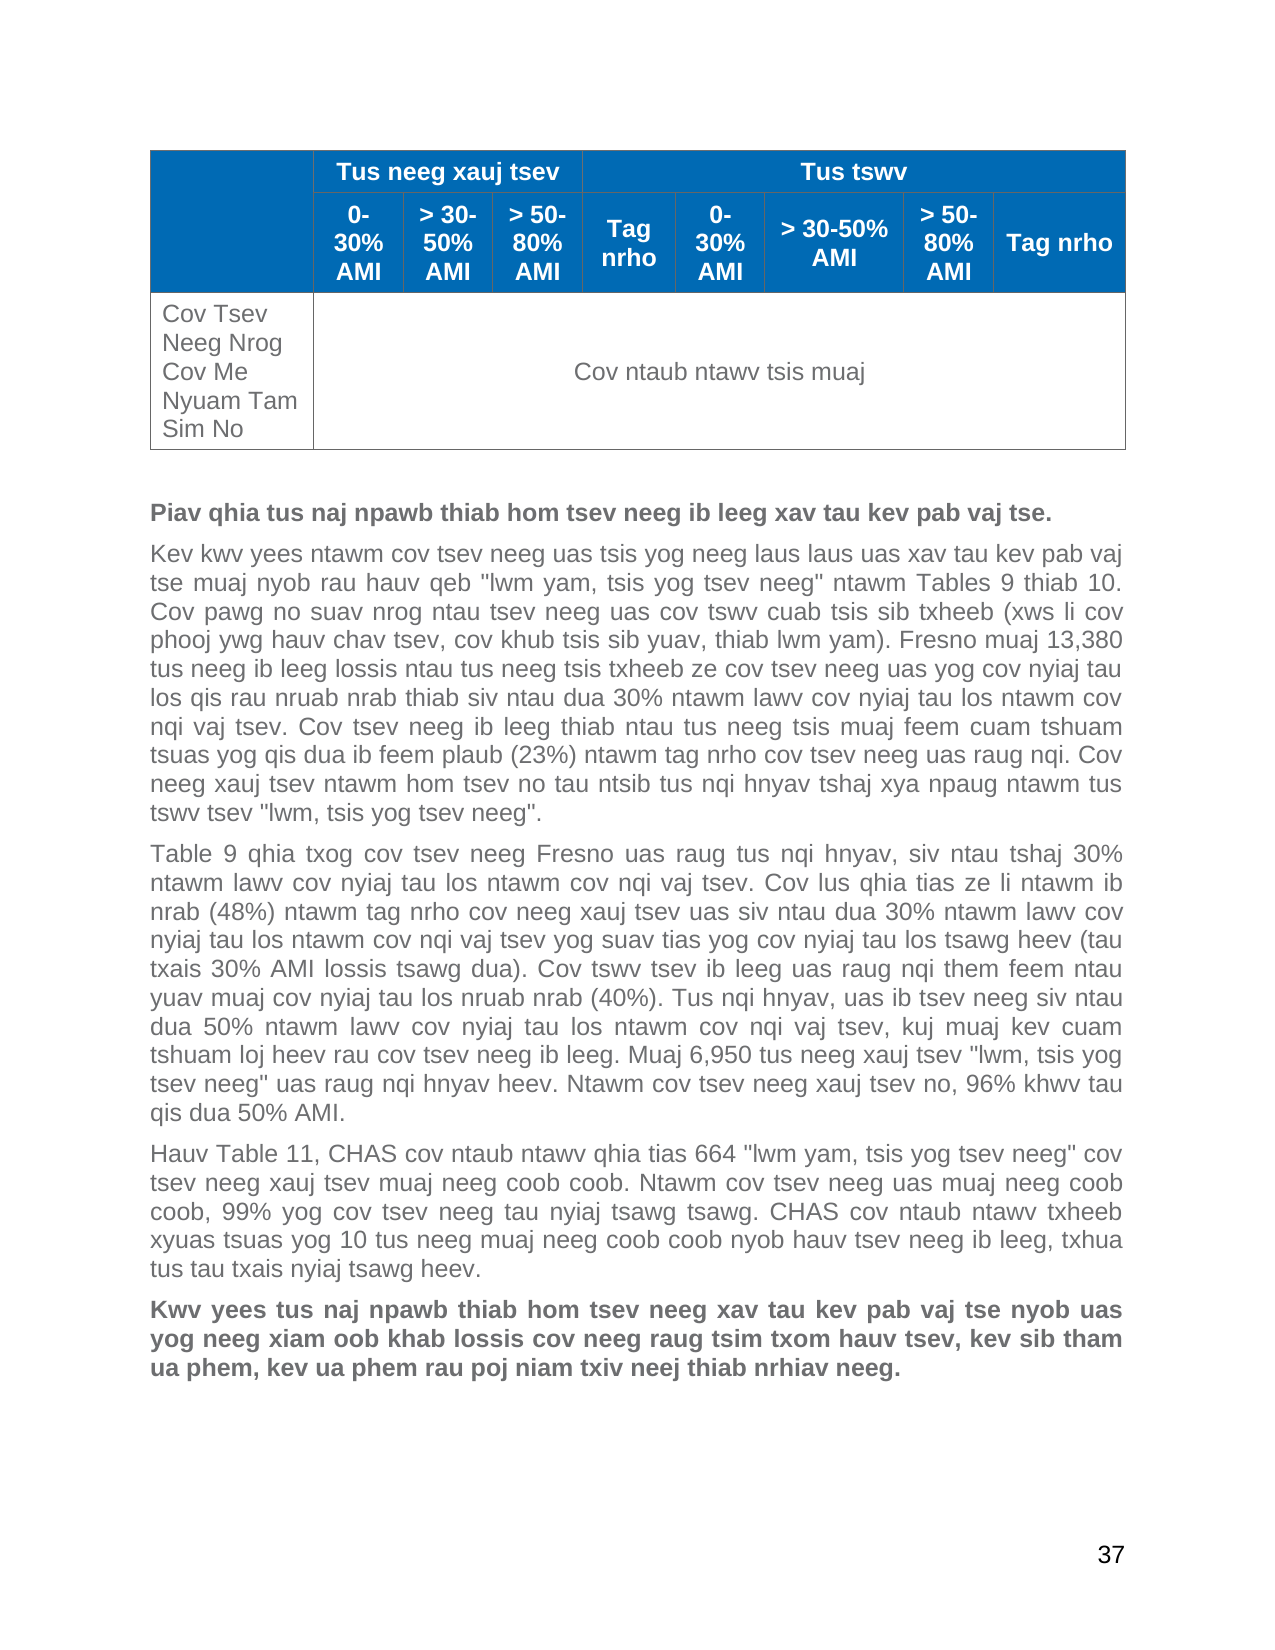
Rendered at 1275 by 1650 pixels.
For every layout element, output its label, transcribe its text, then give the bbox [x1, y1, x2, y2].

table_cell Cov Tsev Neeg Nrog Cov Me Nyuam Tam Sim No [151, 293, 313, 449]
text Kev kwv yees ntawm cov tsev neeg uas tsis yog neeg laus laus uas xav tau kev pab vaj tse muaj nyob rau hauv qeb "lwm yam, tsis yog tsev neeg" ntawm Tables 9 thiab 10. Cov pawg no suav nrog ntau tsev neeg uas cov tswv cuab tsis sib txheeb (xws li cov phooj ywg hauv chav tsev, cov khub tsis sib yuav, thiab lwm yam). Fresno muaj 13,380 tus neeg ib leeg lossis ntau tus neeg tsis txheeb ze cov tsev neeg uas yog cov nyiaj tau los qis rau nruab nrab thiab siv ntau dua 30% ntawm lawv cov nyiaj tau los ntawm cov nqi vaj tsev. Cov tsev neeg ib leeg thiab ntau tus neeg tsis muaj feem cuam tshuam tsuas yog qis dua ib feem plaub (23%) ntawm tag nrho cov tsev neeg uas raug nqi. Cov neeg xauj tsev ntawm hom tsev no tau ntsib tus nqi hnyav tshaj xya npaug ntawm tus tswv tsev "lwm, tsis yog tsev neeg". [150, 539, 1125, 827]
text Hauv Table 11, CHAS cov ntaub ntawv qhia tias 664 "lwm yam, tsis yog tsev neeg" cov tsev neeg xauj tsev muaj neeg coob coob. Ntawm cov tsev neeg uas muaj neeg coob coob, 99% yog cov tsev neeg tau nyiaj tsawg tsawg. CHAS cov ntaub ntawv txheeb xyuas tsuas yog 10 tus neeg muaj neeg coob coob nyob hauv tsev neeg ib leeg, txhua tus tau txais nyiaj tsawg heev. [150, 1139, 1125, 1283]
table_cell > 30-50% AMI [404, 193, 492, 292]
table_header [151, 151, 313, 292]
table_cell 0-30% AMI [314, 193, 403, 292]
table_cell 0-30% AMI [676, 193, 764, 292]
text Table 9 qhia txog cov tsev neeg Fresno uas raug tus nqi hnyav, siv ntau tshaj 30% ntawm lawv cov nyiaj tau los ntawm cov nqi vaj tsev. Cov lus qhia tias ze li ntawm ib nrab (48%) ntawm tag nrho cov neeg xauj tsev uas siv ntau dua 30% ntawm lawv cov nyiaj tau los ntawm cov nqi vaj tsev yog suav tias yog cov nyiaj tau los tsawg heev (tau txais 30% AMI lossis tsawg dua). Cov tswv tsev ib leeg uas raug nqi them feem ntau yuav muaj cov nyiaj tau los nruab nrab (40%). Tus nqi hnyav, uas ib tsev neeg siv ntau dua 50% ntawm lawv cov nyiaj tau los ntawm cov nqi vaj tsev, kuj muaj kev cuam tshuam loj heev rau cov tsev neeg ib leeg. Muaj 6,950 tus neeg xauj tsev "lwm, tsis yog tsev neeg" uas raug nqi hnyav heev. Ntawm cov tsev neeg xauj tsev no, 96% khwv tau qis dua 50% AMI. [150, 839, 1125, 1127]
text Kwv yees tus naj npawb thiab hom tsev neeg xav tau kev pab vaj tse nyob uas yog neeg xiam oob khab lossis cov neeg raug tsim txom hauv tsev, kev sib tham ua phem, kev ua phem rau poj niam txiv neej thiab nrhiav neeg. [150, 1295, 1125, 1382]
table_cell Cov ntaub ntawv tsis muaj [314, 293, 1125, 449]
table_cell > 50-80% AMI [493, 193, 582, 292]
table_header Tus neeg xauj tsev [314, 151, 582, 192]
text Piav qhia tus naj npawb thiab hom tsev neeg ib leeg xav tau kev pab vaj tse. [150, 498, 1125, 527]
table_cell Tag nrho [583, 193, 675, 292]
table_cell > 50-80% AMI [904, 193, 993, 292]
table_cell > 30-50% AMI [765, 193, 903, 292]
table_cell Tag nrho [994, 193, 1125, 292]
table_header Tus tswv [583, 151, 1125, 192]
